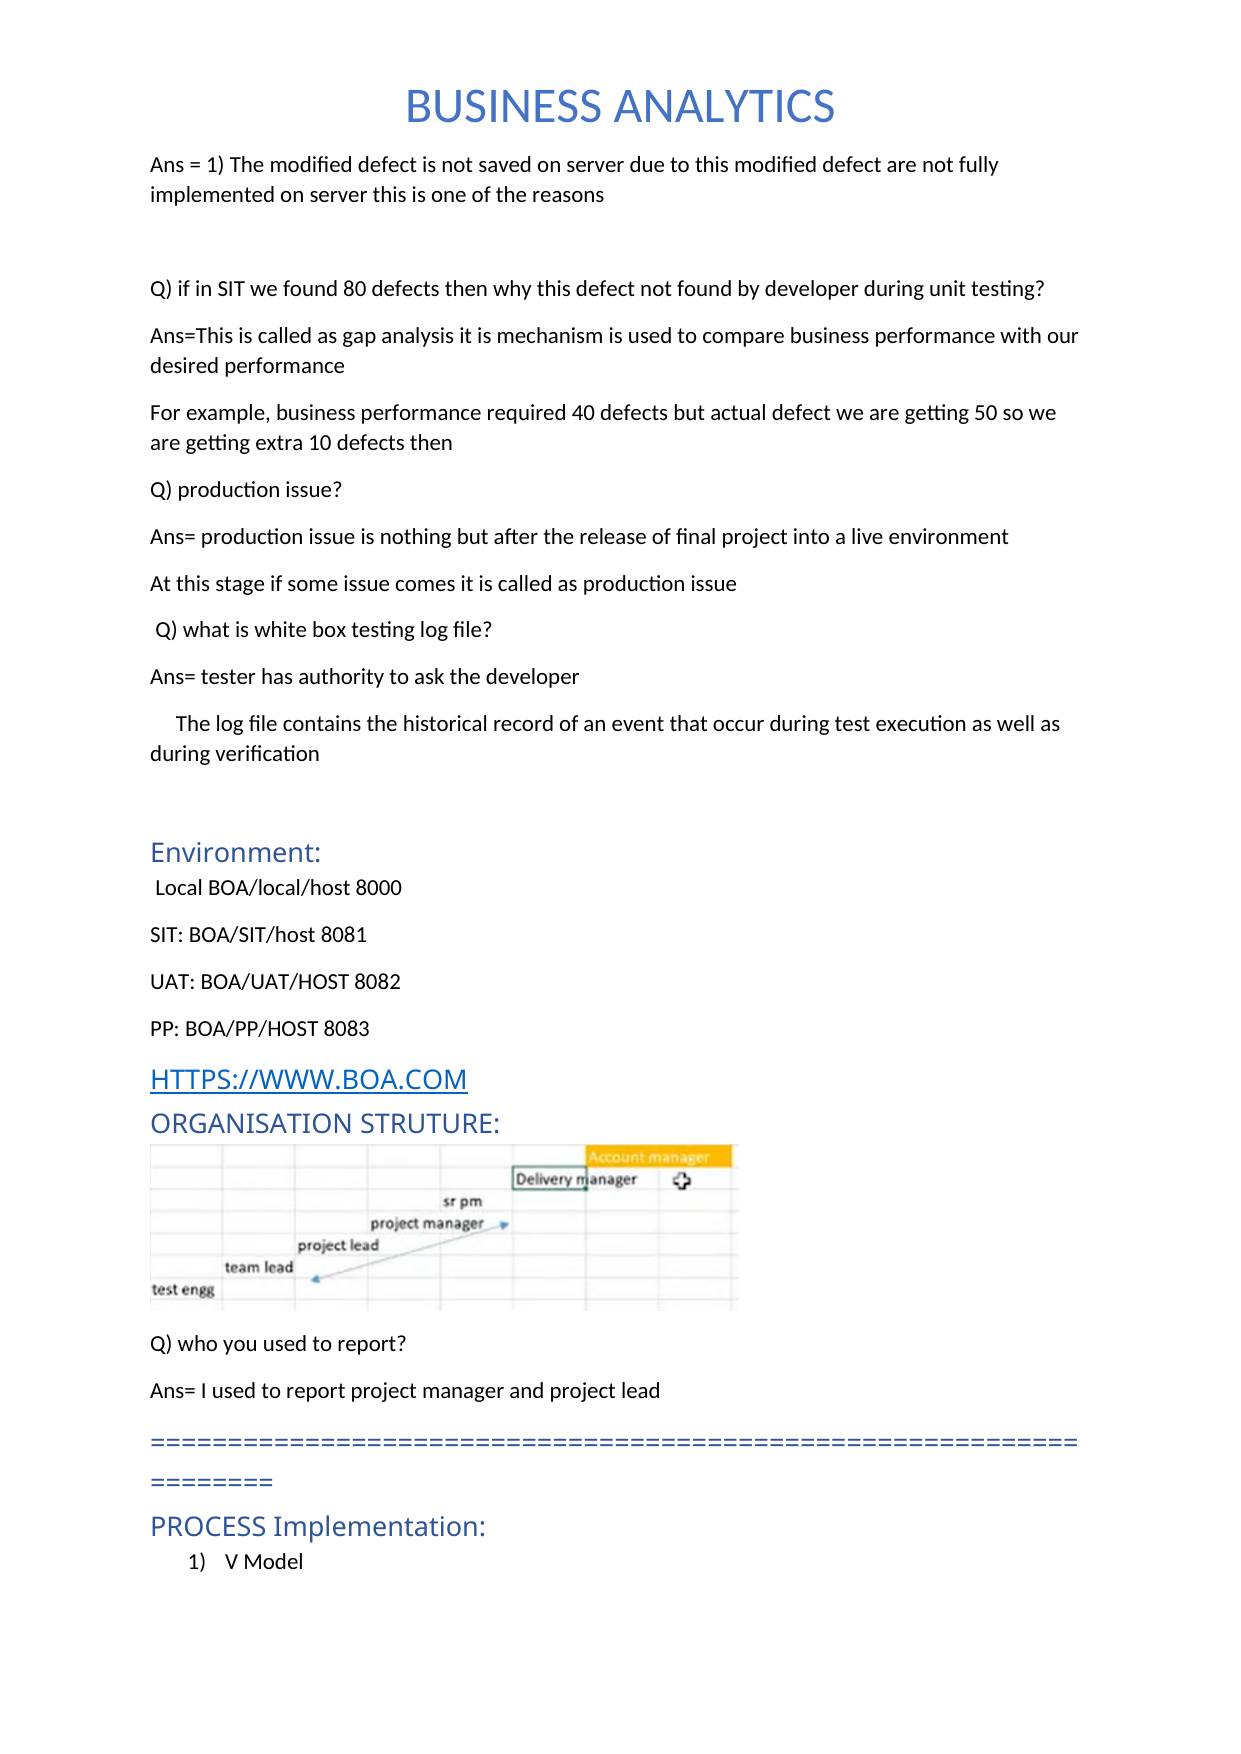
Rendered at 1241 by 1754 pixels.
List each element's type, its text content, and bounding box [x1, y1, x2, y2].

text Q) if in SIT we found 80 defects then why this defect not found by developer during unit testing? [150, 274, 1090, 302]
subtitle PROCESS Implementation: [150, 1507, 1090, 1544]
text Ans=This is called as gap analysis it is mechanism is used to compare business performance with our desired performance [150, 321, 1090, 379]
text PP: BOA/PP/HOST 8083 [150, 1014, 1090, 1042]
list V Model [187, 1547, 1090, 1575]
text Ans = 1) The modified defect is not saved on server due to this modified defect are not fully implemented on server this is one of the reasons [150, 150, 1090, 208]
subtitle ORGANISATION STRUTURE: [150, 1104, 1090, 1141]
text Ans= production issue is nothing but after the release of final project into a live environment [150, 522, 1090, 550]
text Q) production issue? [150, 475, 1090, 503]
subtitle HTTPS://WWW.BOA.COM [150, 1061, 1090, 1097]
text The log file contains the historical record of an event that occur during test execution as well as during verification [150, 709, 1090, 768]
text Q) who you used to report? [150, 1329, 1090, 1357]
text At this stage if some issue comes it is called as production issue [150, 569, 1090, 597]
text Ans= I used to report project manager and project lead [150, 1376, 1090, 1404]
text For example, business performance required 40 defects but actual defect we are getting 50 so we are getting extra 10 defects then [150, 398, 1090, 456]
subtitle ==================================================================== [150, 1423, 1090, 1500]
text Q) what is white box testing log file? [150, 616, 1090, 644]
subtitle Environment: [150, 833, 1090, 870]
text Ans= tester has authority to ask the developer [150, 662, 1090, 691]
text Local BOA/local/host 8000 [150, 873, 1090, 901]
text SIT: BOA/SIT/host 8081 [150, 920, 1090, 948]
picture [150, 1144, 739, 1311]
text UAT: BOA/UAT/HOST 8082 [150, 967, 1090, 995]
